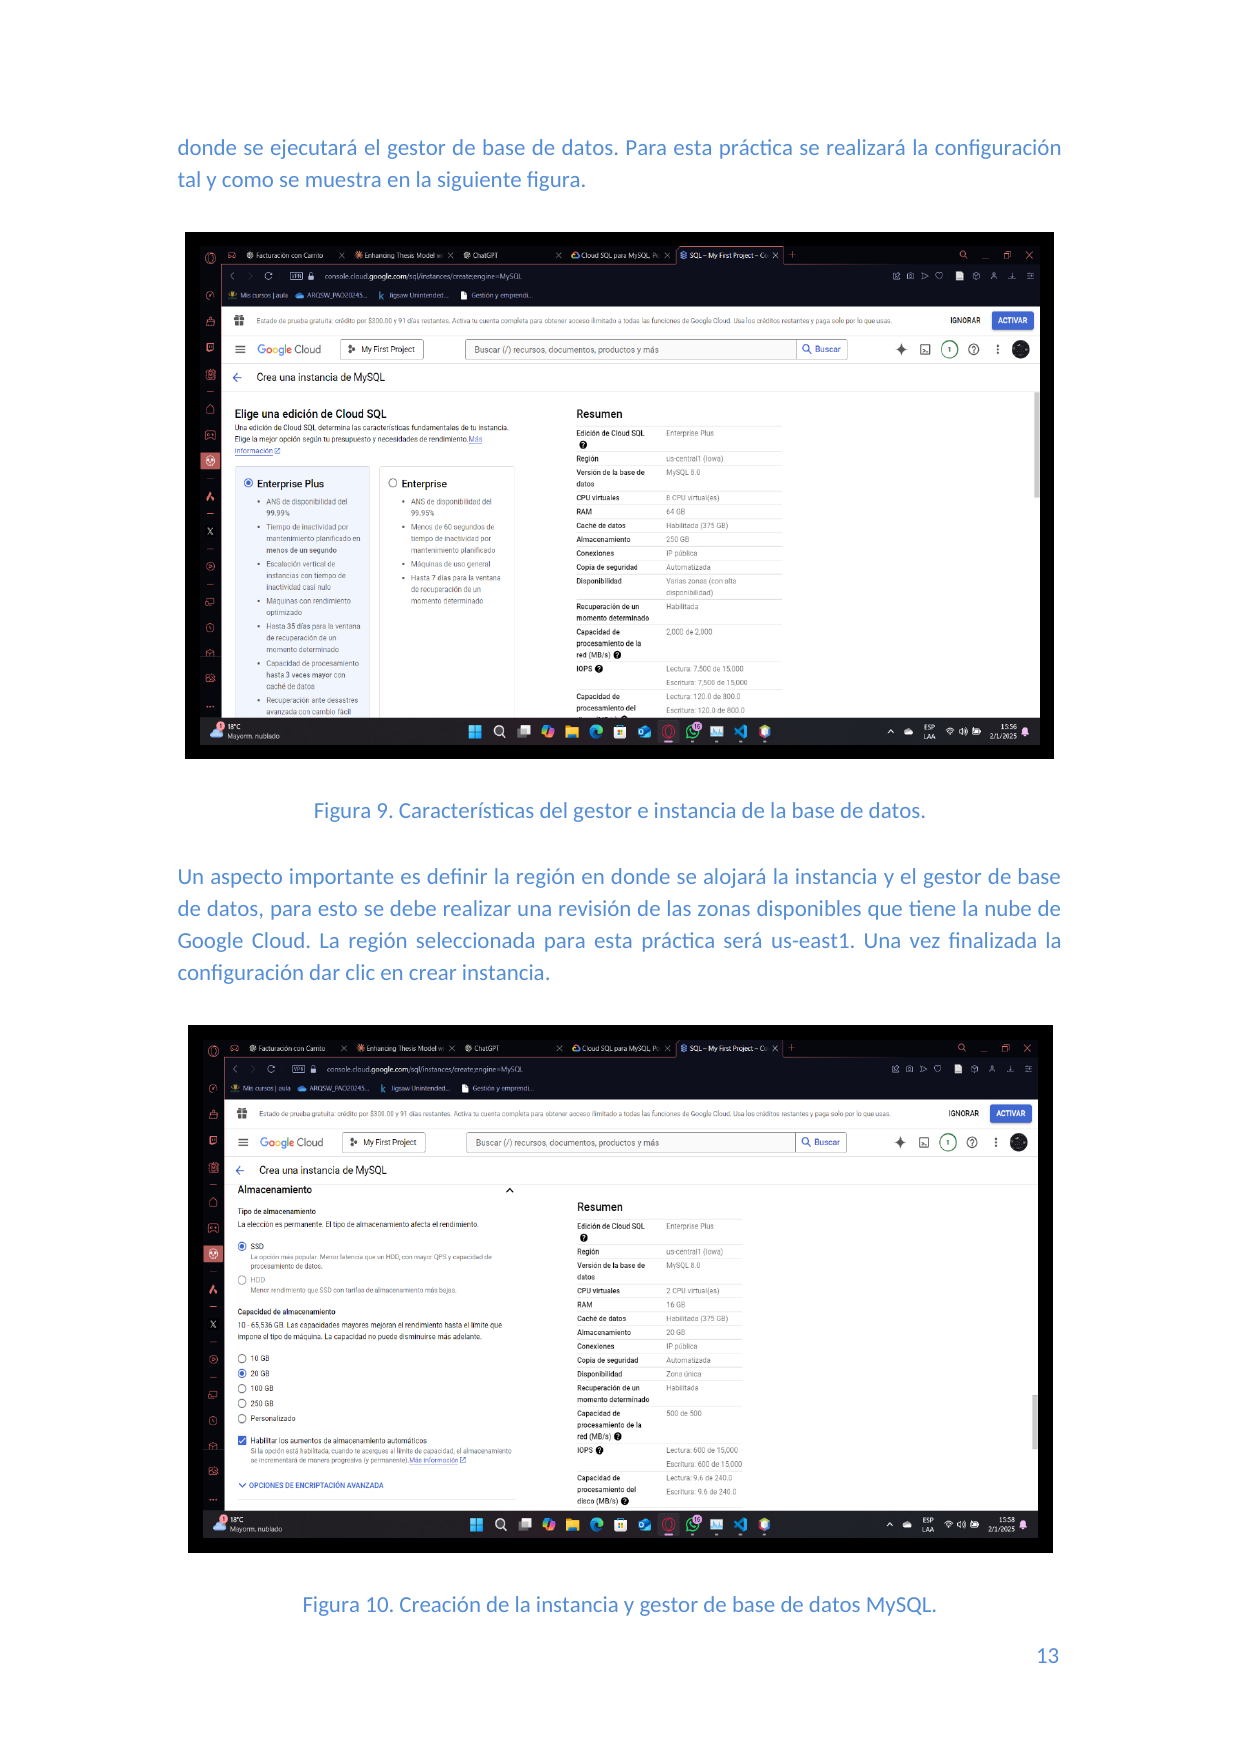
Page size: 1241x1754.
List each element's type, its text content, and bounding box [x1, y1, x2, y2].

picture [200, 246, 1040, 745]
picture [203, 1040, 1038, 1538]
text Figura 9. Características del gestor e instancia de la base de datos. [177, 796, 1063, 824]
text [177, 133, 1063, 193]
text Un aspecto importante es definir la región en donde se alojará la instancia y el gestor de base de datos, para esto se debe realizar una revisión de las zonas disponibles que tiene la nube de Google Cloud. La región seleccionada para esta práctica será us-east1. Una vez finalizada la configuración dar clic en crear instancia. [177, 862, 1063, 986]
text Figura 10. Creación de la instancia y gestor de base de datos MySQL. [177, 1590, 1063, 1618]
